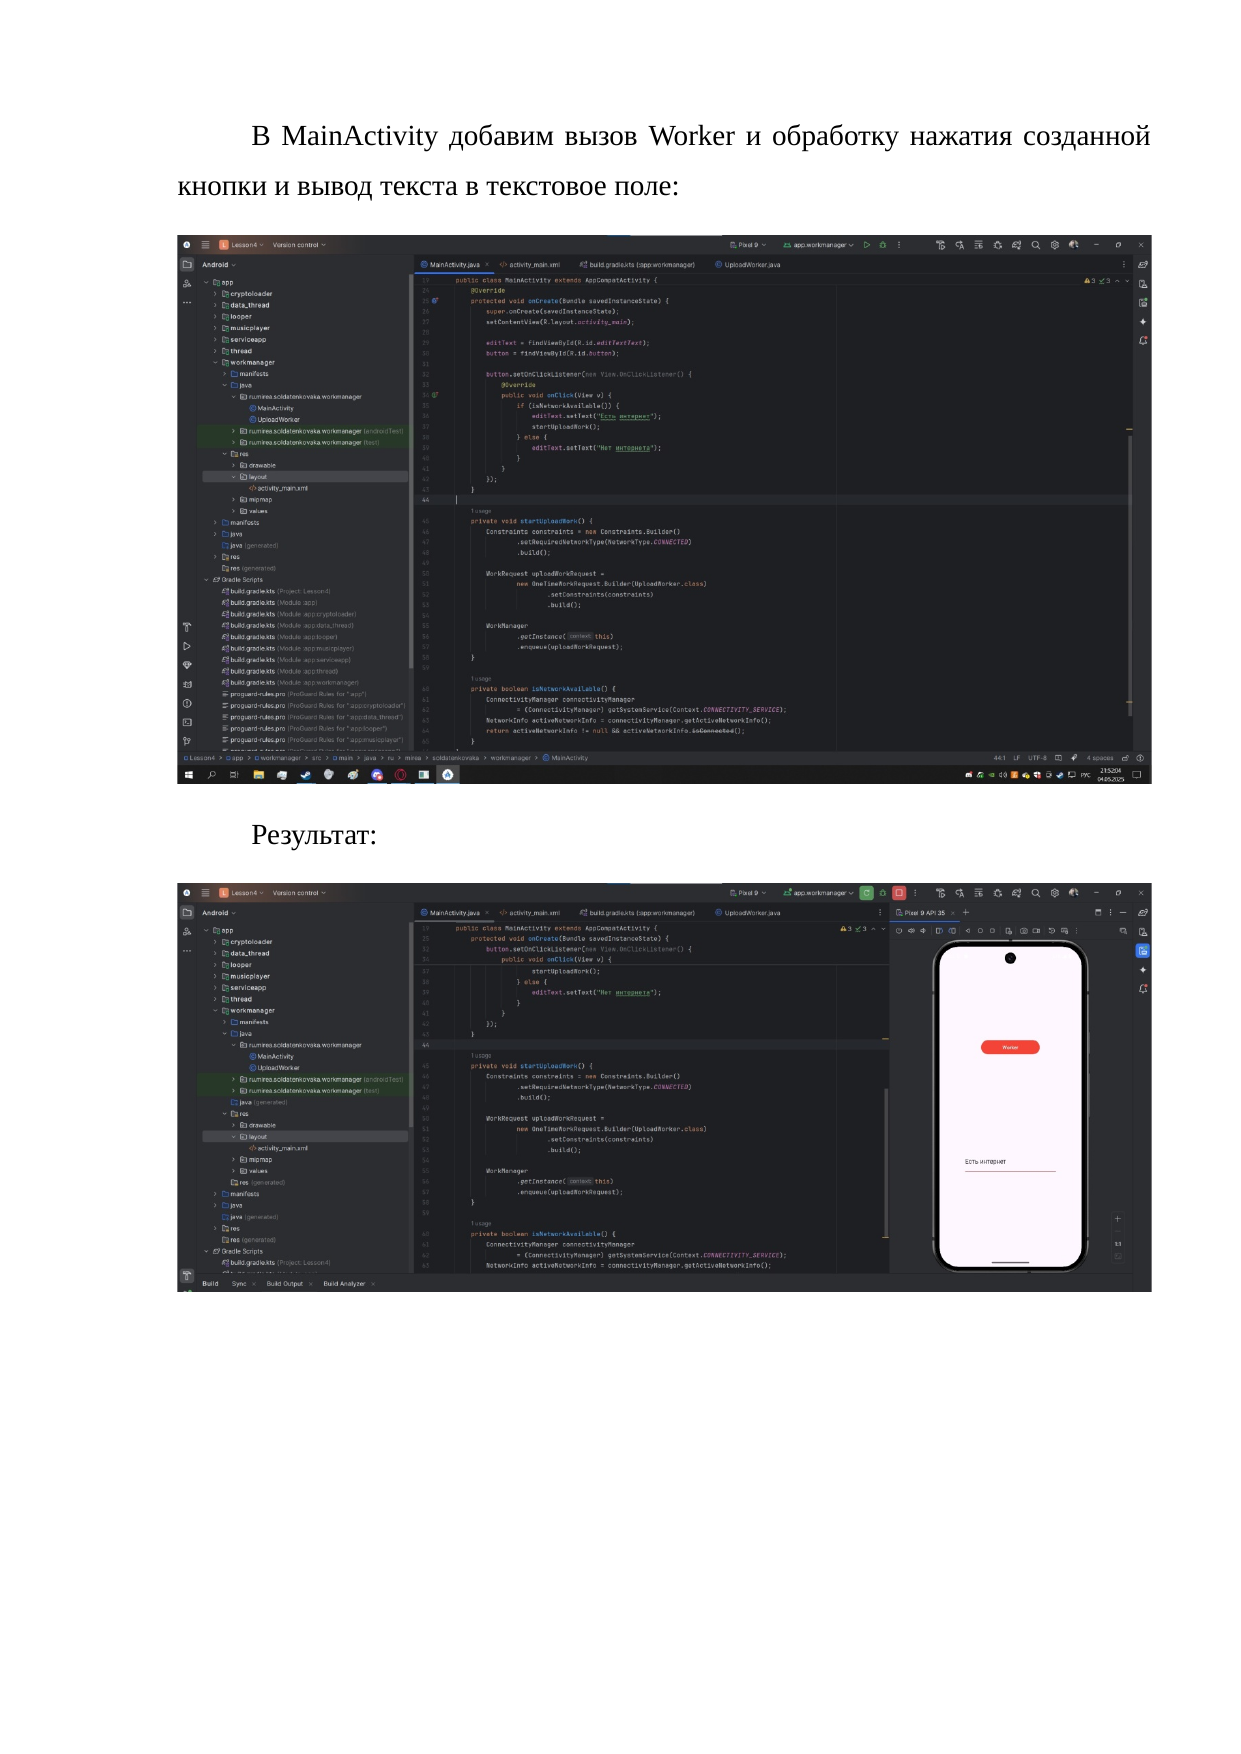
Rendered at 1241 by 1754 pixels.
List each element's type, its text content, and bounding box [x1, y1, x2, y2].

picture [177, 235, 1152, 784]
picture [177, 883, 1152, 1292]
text Результат: [177, 817, 1152, 851]
text В MainActivity добавим вызов Worker и обработку нажатия созданной кнопки и вывод текста в текстовое поле: [177, 118, 1152, 202]
